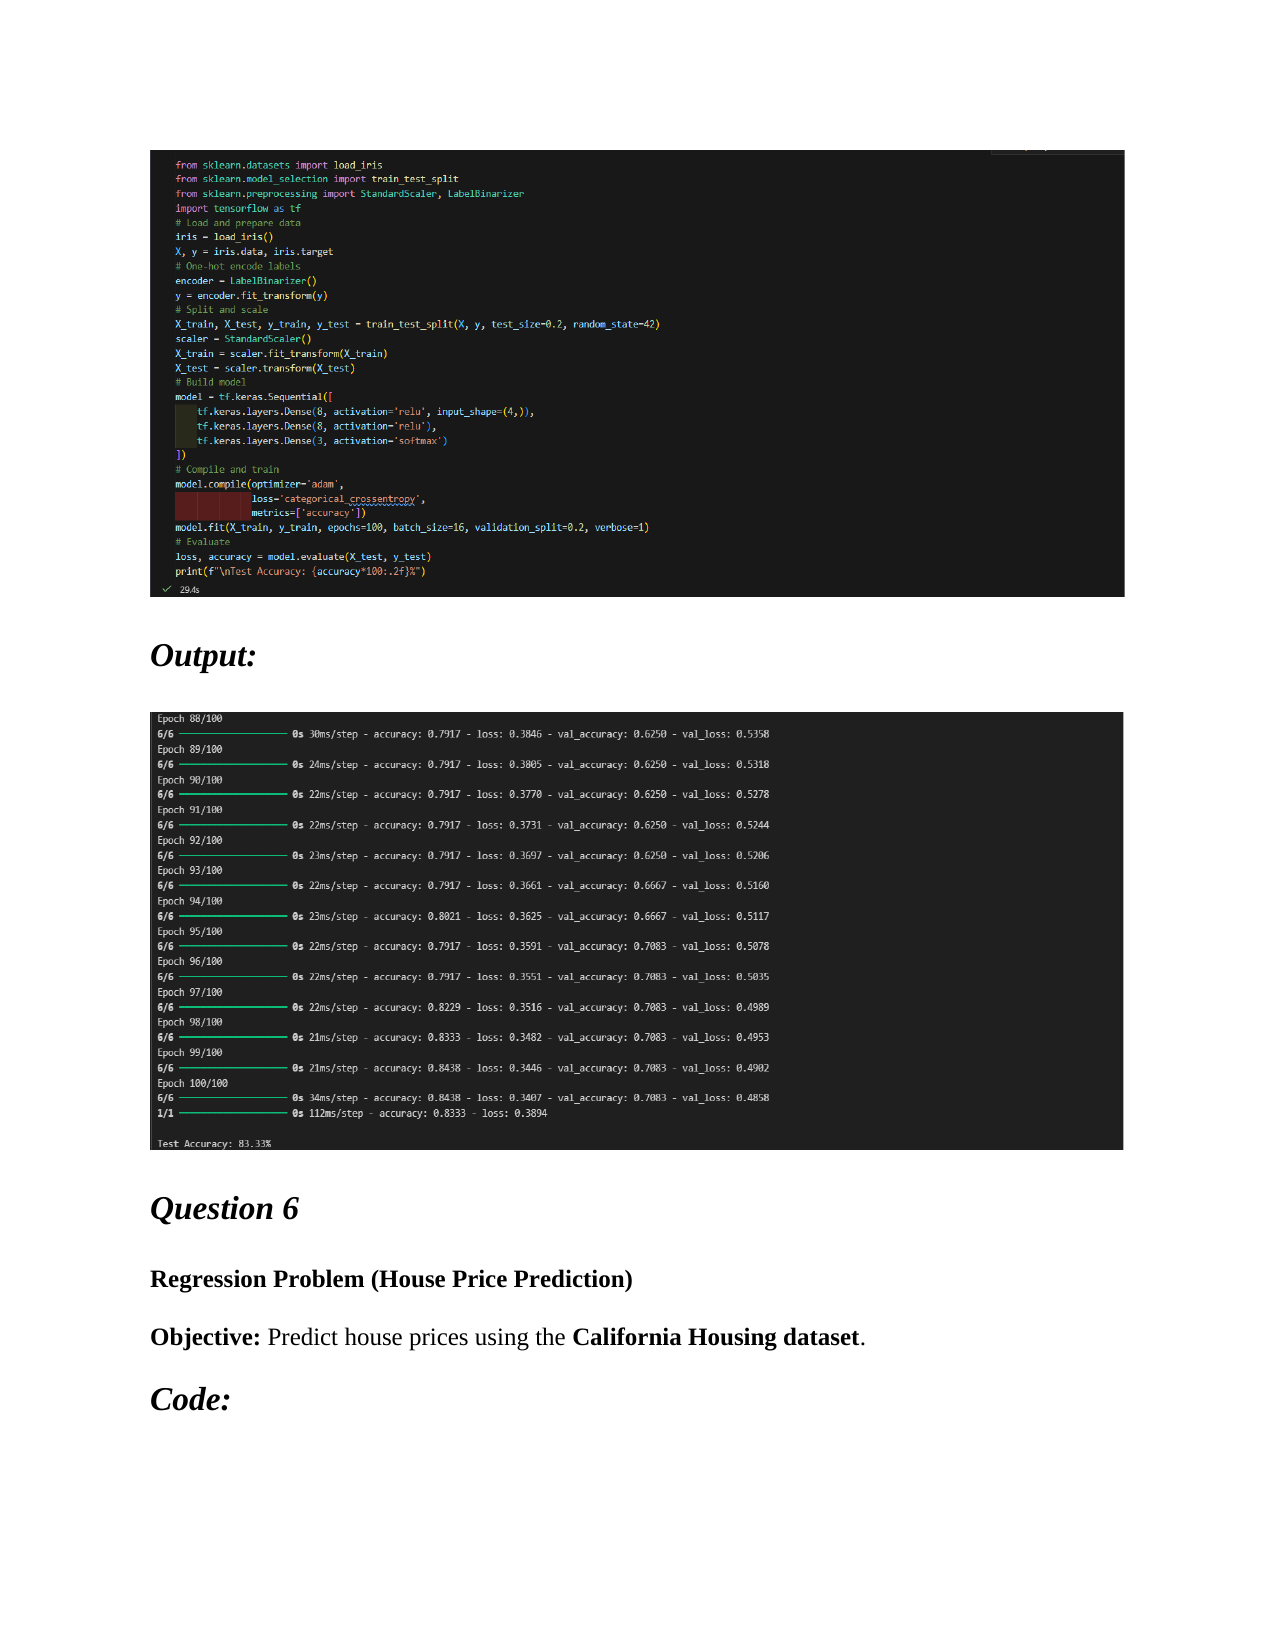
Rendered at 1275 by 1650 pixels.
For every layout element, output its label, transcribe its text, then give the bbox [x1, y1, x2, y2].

text Output: [150, 597, 1125, 674]
text Regression Problem (House Price Prediction) [150, 1264, 1125, 1293]
picture [150, 712, 1124, 1150]
picture [150, 150, 1125, 597]
text Code: [150, 1379, 1125, 1418]
text Objective: Predict house prices using the California Housing dataset. [150, 1322, 1125, 1351]
